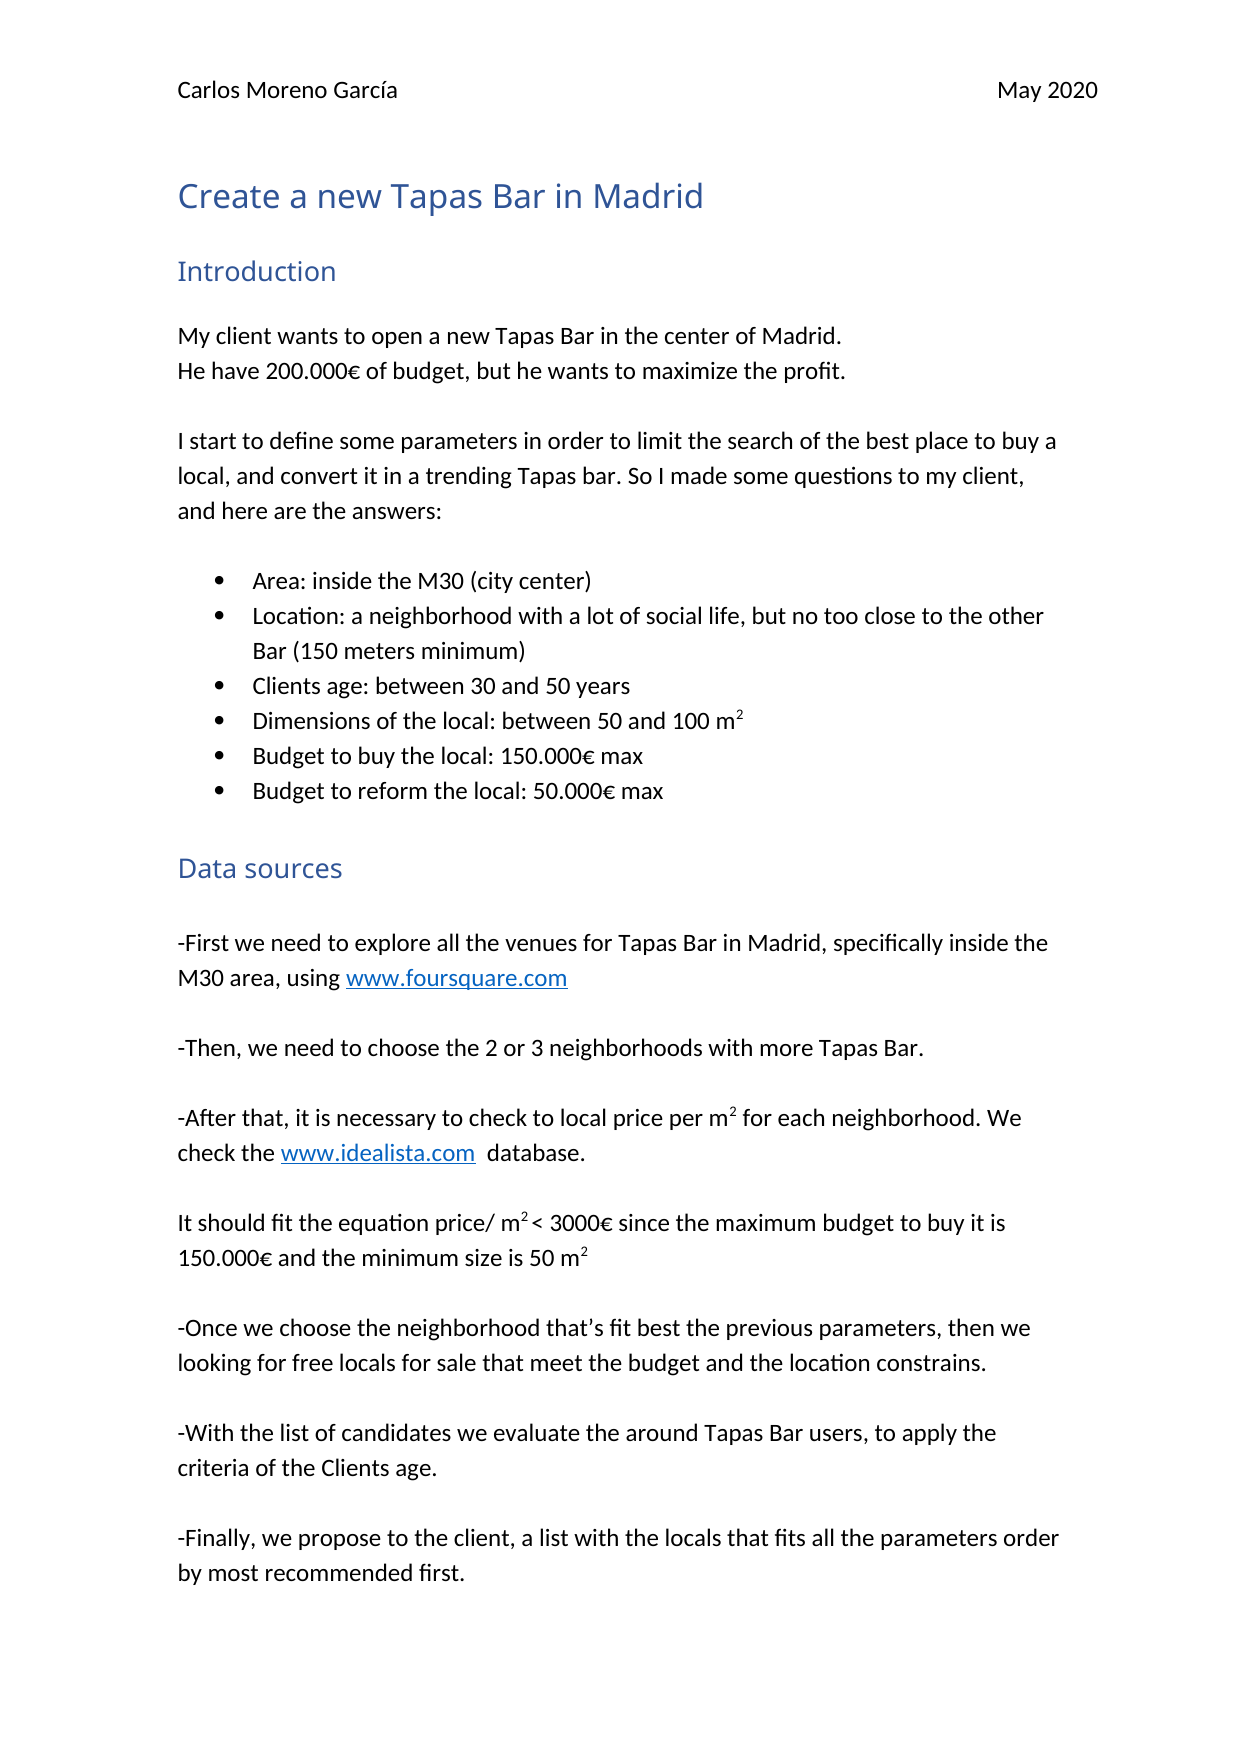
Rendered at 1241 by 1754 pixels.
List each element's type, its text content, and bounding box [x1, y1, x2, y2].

list Dimensions of the local: between 50 and 100 m2 [215, 705, 1063, 736]
subtitle Create a new Tapas Bar in Madrid [177, 173, 1063, 218]
text It should fit the equation price/ m2 < 3000€ since the maximum budget to buy it is 150.000€ and the minimum size is 50 m2 [177, 1207, 1063, 1272]
list Budget to reform the local: 50.000€ max [215, 775, 1063, 806]
list Location: a neighborhood with a lot of social life, but no too close to the other Bar (150 meters minimum) [215, 600, 1063, 666]
text -After that, it is necessary to check to local price per m2 for each neighborhood. We check the www.idealista.com database. [177, 1102, 1063, 1167]
list Clients age: between 30 and 50 years [215, 670, 1063, 701]
subtitle Introduction [177, 253, 1063, 289]
text I start to define some parameters in order to limit the search of the best place to buy a local, and convert it in a trending Tapas bar. So I made some questions to my client, and here are the answers: [177, 425, 1063, 526]
subtitle Data sources [177, 849, 1063, 886]
text -With the list of candidates we evaluate the around Tapas Bar users, to apply the criteria of the Clients age. [177, 1417, 1063, 1482]
text He have 200.000€ of budget, but he wants to maximize the profit. [177, 355, 1063, 386]
text -Then, we need to choose the 2 or 3 neighborhoods with more Tapas Bar. [177, 1032, 1063, 1062]
text My client wants to open a new Tapas Bar in the center of Madrid. [177, 320, 1063, 351]
text -Finally, we propose to the client, a list with the locals that fits all the parameters order by most recommended first. [177, 1522, 1063, 1587]
list Budget to buy the local: 150.000€ max [215, 740, 1063, 771]
list Area: inside the M30 (city center) [215, 565, 1063, 596]
text -Once we choose the neighborhood that’s fit best the previous parameters, then we looking for free locals for sale that meet the budget and the location constrains. [177, 1312, 1063, 1377]
text -First we need to explore all the venues for Tapas Bar in Madrid, specifically inside the M30 area, using www.foursquare.com [177, 927, 1063, 992]
